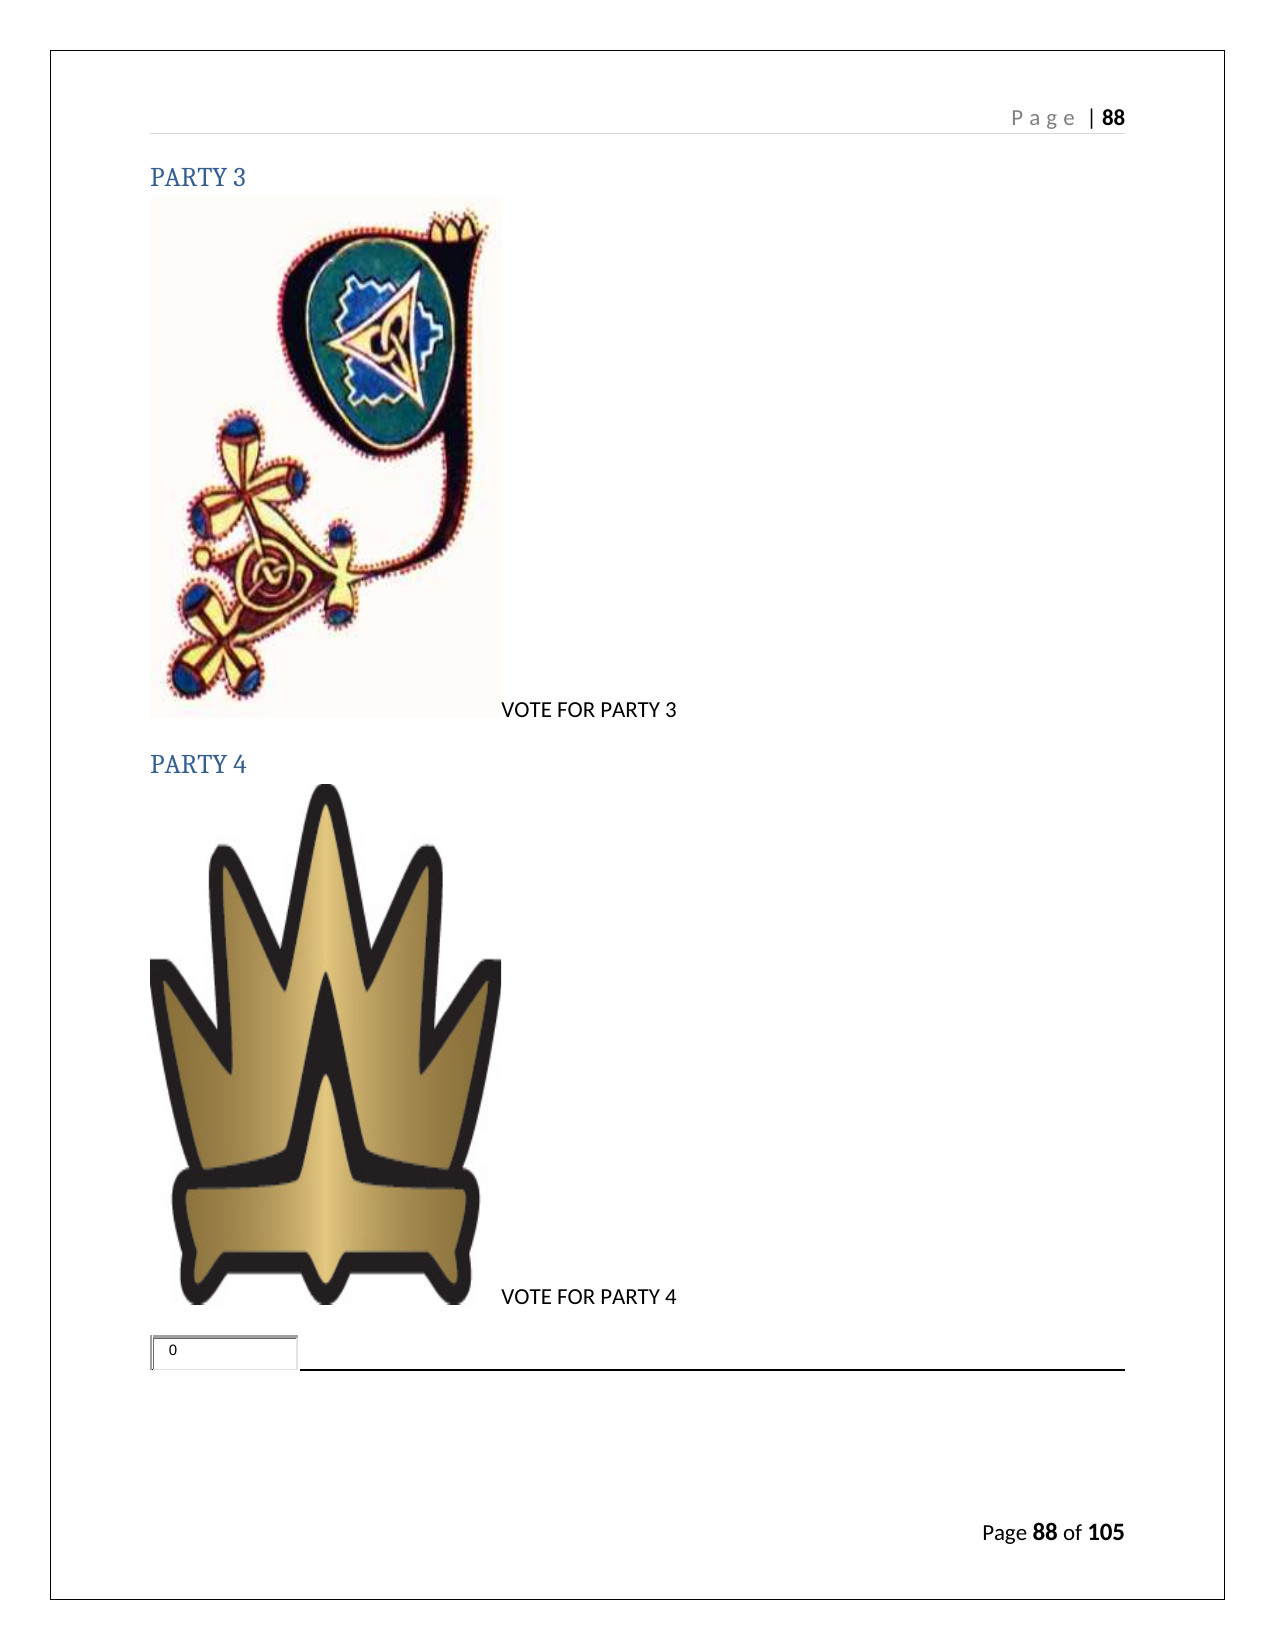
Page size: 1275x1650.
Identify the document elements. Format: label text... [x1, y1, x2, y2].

picture [150, 784, 502, 1305]
picture [150, 197, 502, 718]
subtitle PARTY 4 [150, 749, 1125, 780]
subtitle PARTY 3 [150, 162, 1125, 193]
